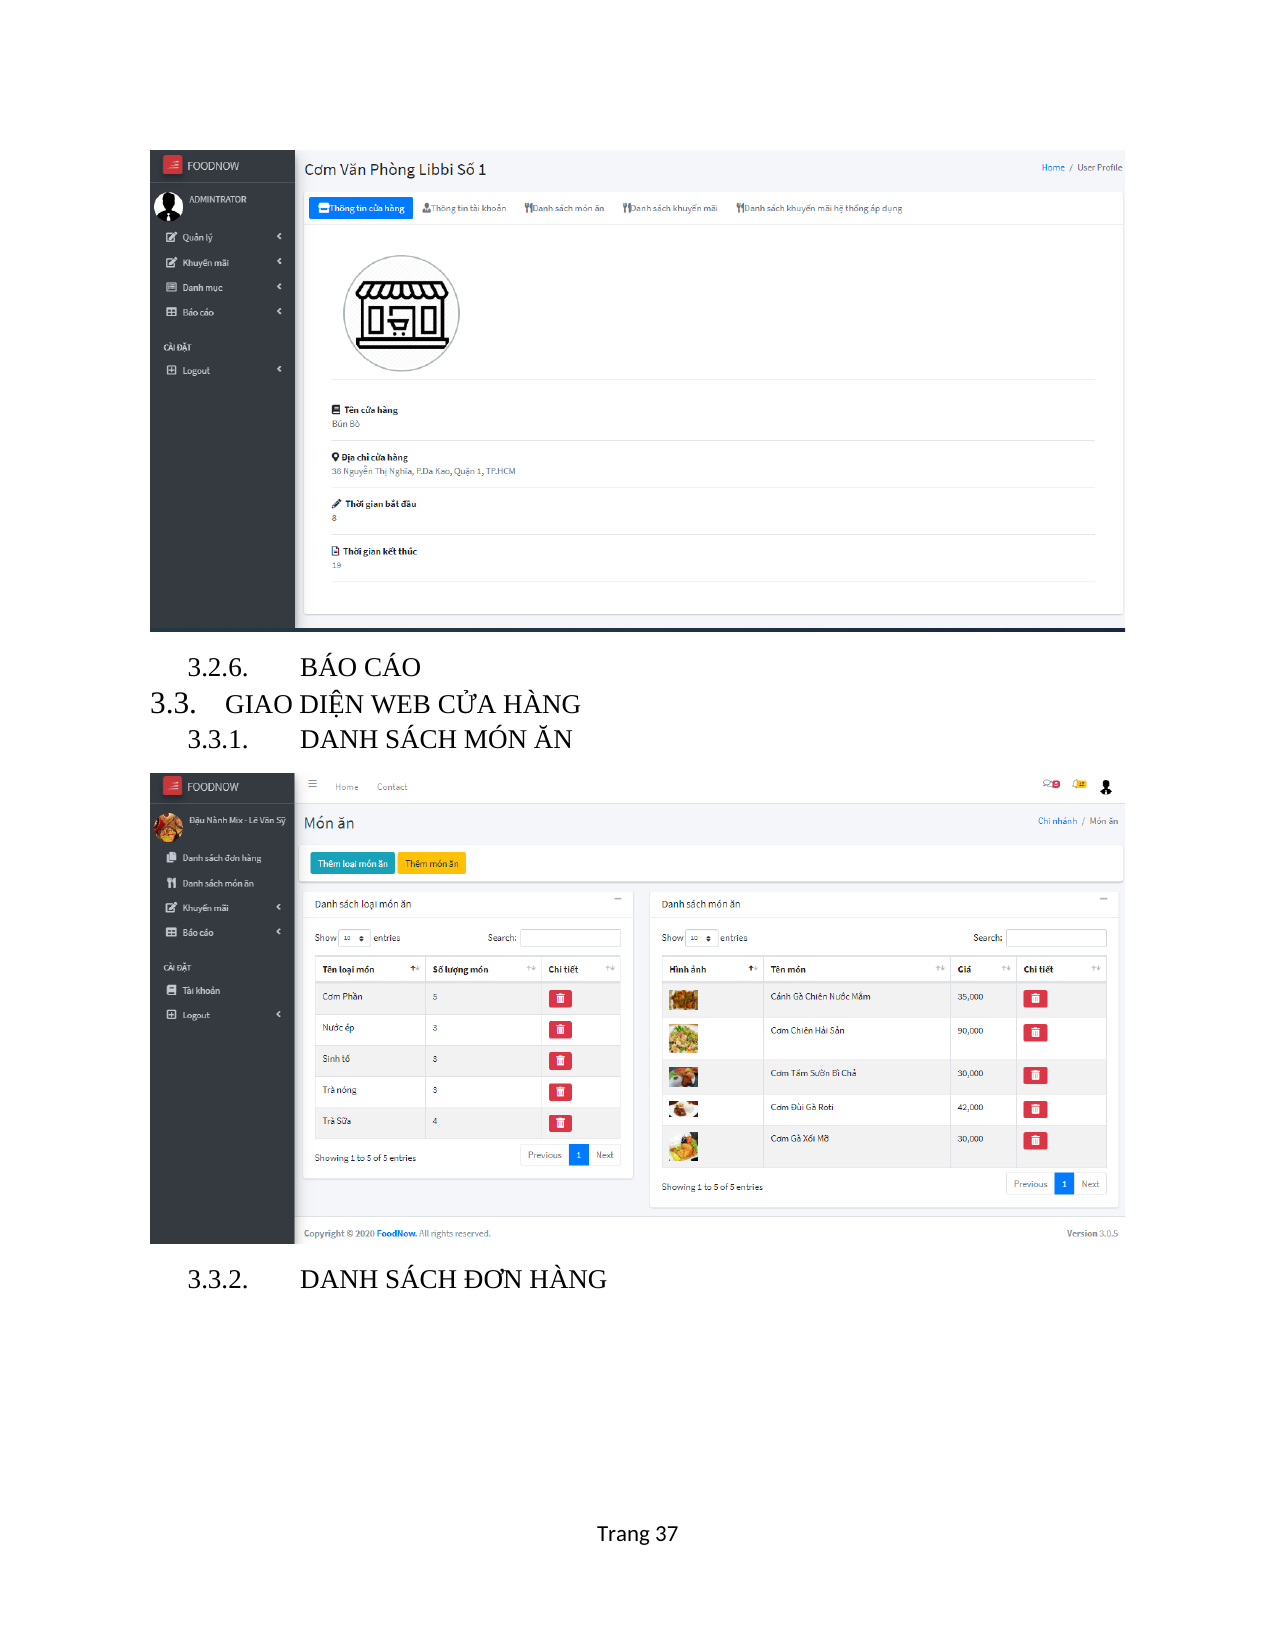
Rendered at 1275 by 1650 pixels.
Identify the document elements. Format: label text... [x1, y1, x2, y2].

list DANH SÁCH MÓN ĂN [187, 723, 1125, 754]
list GIAO DIỆN WEB CỬA HÀNG [150, 684, 1125, 720]
picture [150, 150, 1125, 632]
list BÁO CÁO [187, 651, 1125, 682]
list DANH SÁCH ĐƠN HÀNG [187, 1263, 1125, 1294]
picture [150, 773, 1125, 1244]
